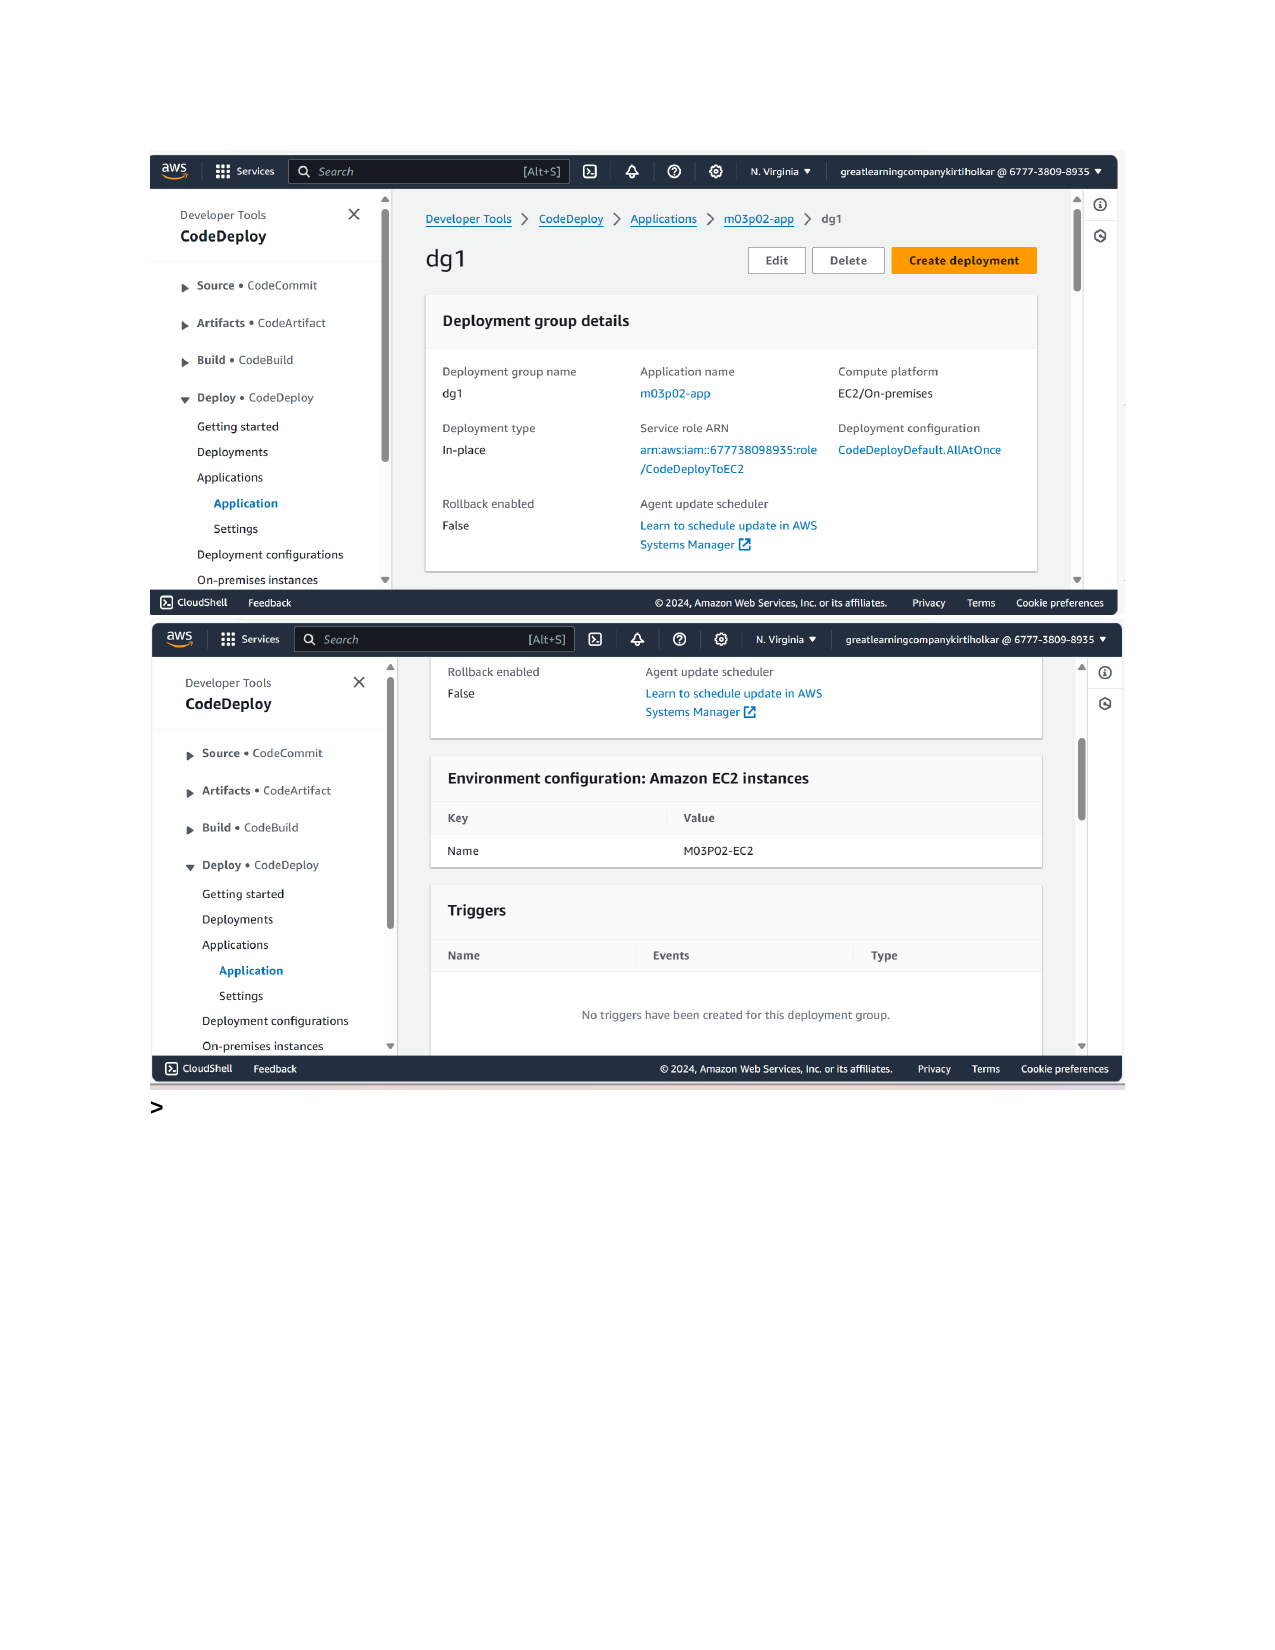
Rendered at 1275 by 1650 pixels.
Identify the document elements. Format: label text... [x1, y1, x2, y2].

text > [150, 1090, 1125, 1120]
picture [150, 618, 1125, 1090]
picture [150, 150, 1125, 615]
